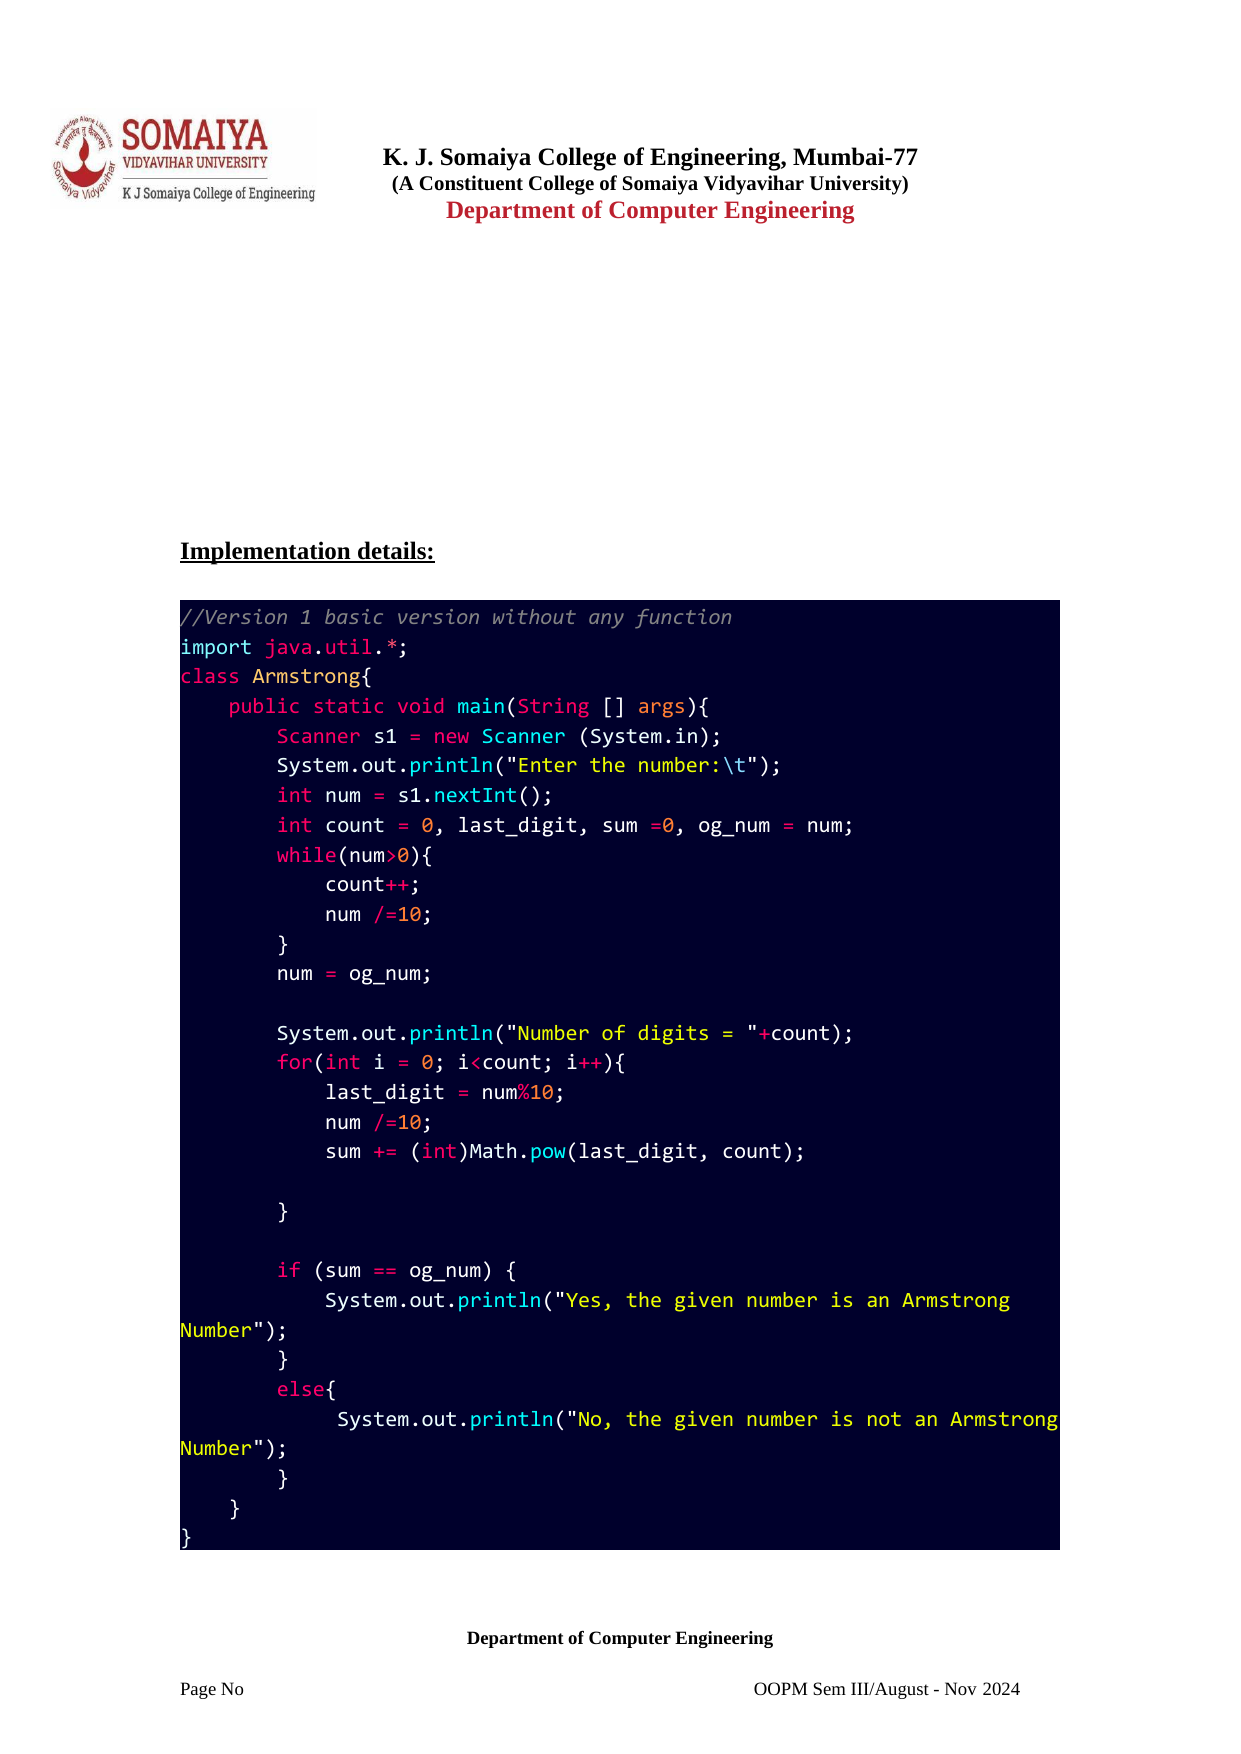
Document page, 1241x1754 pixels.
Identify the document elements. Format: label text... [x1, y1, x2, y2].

text count++; [180, 868, 1060, 897]
text num /=10; [180, 897, 1060, 927]
text } [180, 1194, 1060, 1224]
text System.out.println("Number of digits = "+count); [180, 1016, 1060, 1046]
text num = og_num; [180, 957, 1060, 986]
text class Armstrong{ [180, 660, 1060, 689]
text Scanner s1 = new Scanner (System.in); [180, 719, 1060, 749]
text int count = 0, last_digit, sum =0, og_num = num; [180, 808, 1060, 838]
text num /=10; [180, 1105, 1060, 1135]
text import java.util.*; [180, 630, 1060, 660]
picture [49, 108, 317, 209]
text System.out.println("Enter the number:\t"); [180, 749, 1060, 778]
text while(num>0){ [180, 838, 1060, 868]
text public static void main(String [] args){ [180, 689, 1060, 719]
text Implementation details: [180, 536, 1060, 565]
text } [180, 927, 1060, 957]
text } [180, 1521, 1060, 1550]
text int num = s1.nextInt(); [180, 778, 1060, 808]
text System.out.println("No, the given number is not an Armstrong Number"); [180, 1402, 1060, 1461]
text System.out.println("Yes, the given number is an Armstrong Number"); [180, 1283, 1060, 1343]
text } [180, 1491, 1060, 1521]
text else{ [180, 1372, 1060, 1402]
text if (sum == og_num) { [180, 1253, 1060, 1283]
text for(int i = 0; i<count; i++){ [180, 1046, 1060, 1075]
text } [180, 1461, 1060, 1491]
text } [180, 1343, 1060, 1372]
text sum += (int)Math.pow(last_digit, count); [180, 1135, 1060, 1164]
text last_digit = num%10; [180, 1075, 1060, 1105]
text //Version 1 basic version without any function [180, 600, 1060, 630]
